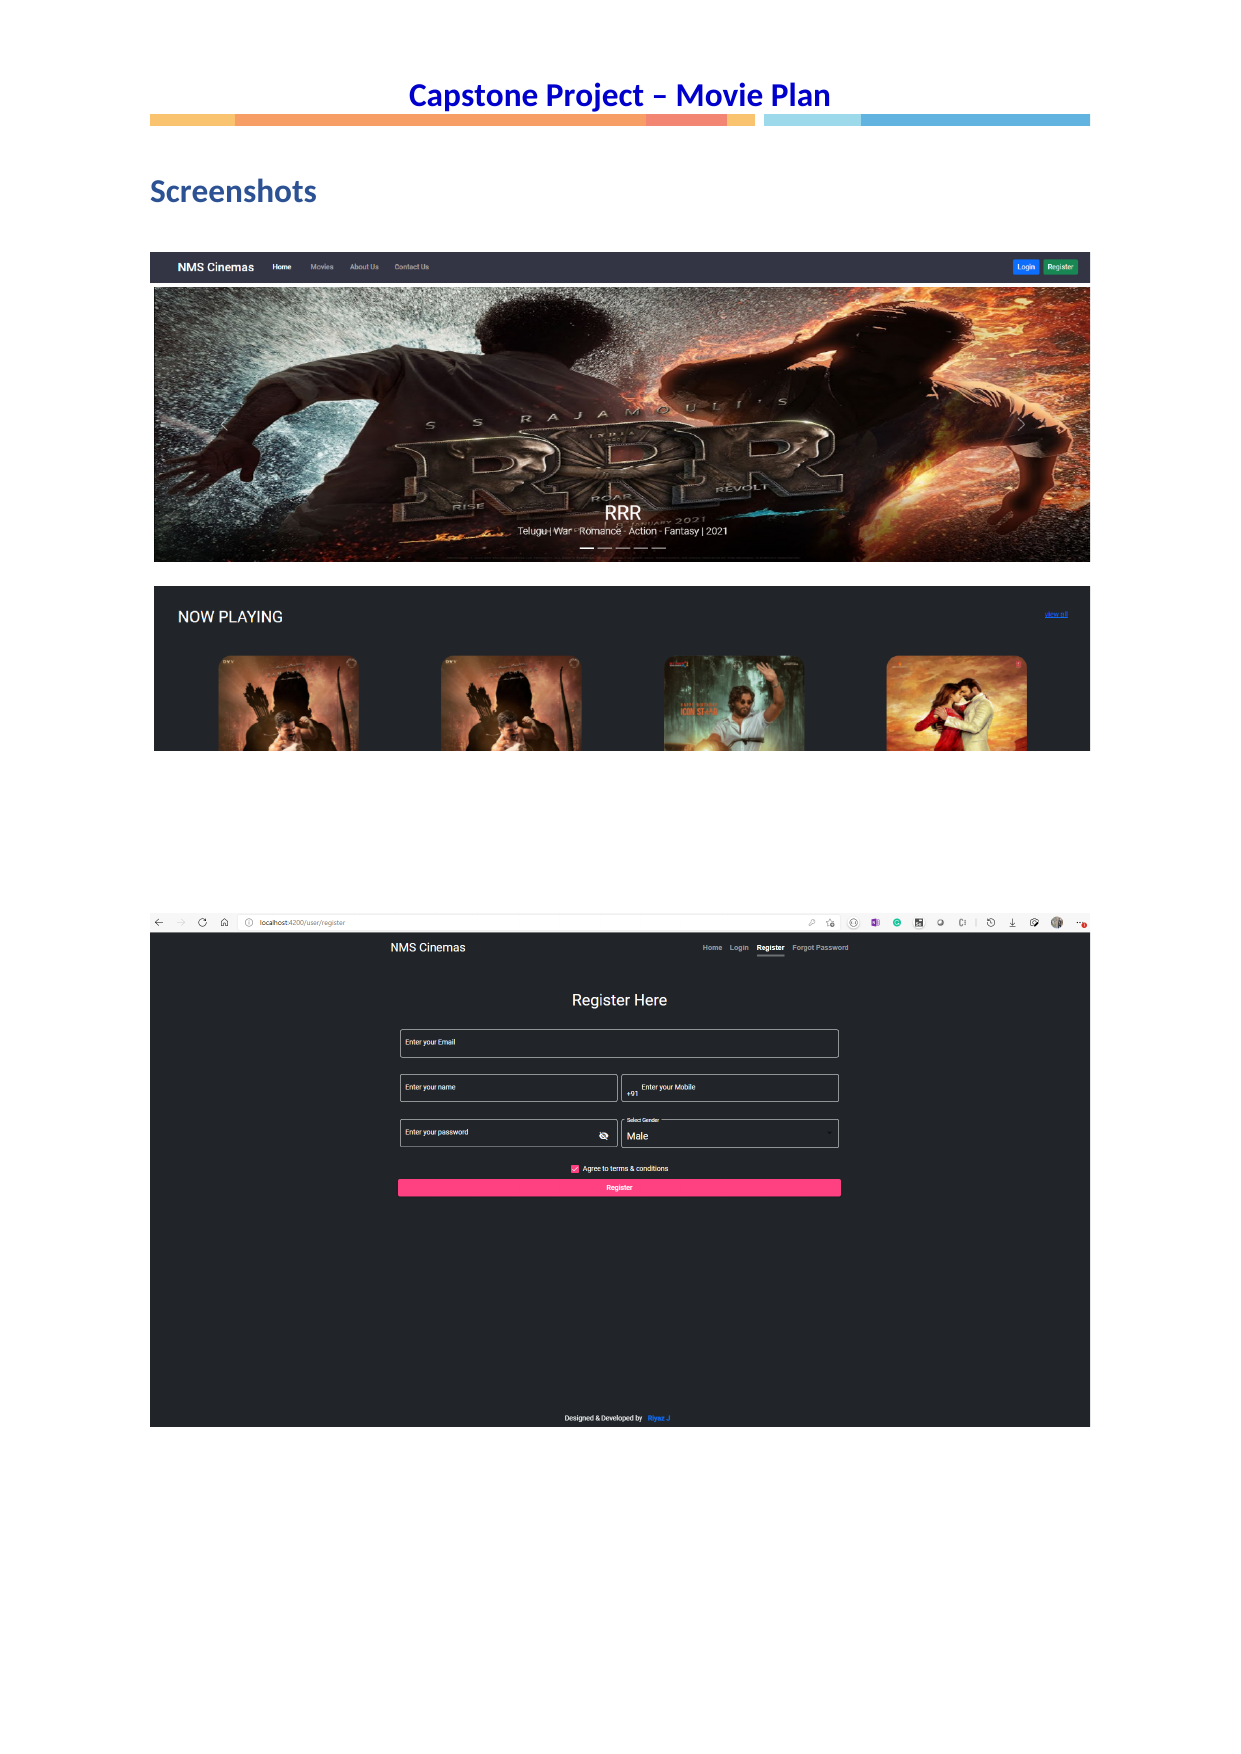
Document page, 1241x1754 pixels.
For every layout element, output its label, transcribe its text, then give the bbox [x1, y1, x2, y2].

picture [150, 252, 1091, 751]
picture [150, 114, 1091, 126]
text Screenshots [150, 171, 1090, 211]
picture [150, 913, 1091, 1427]
